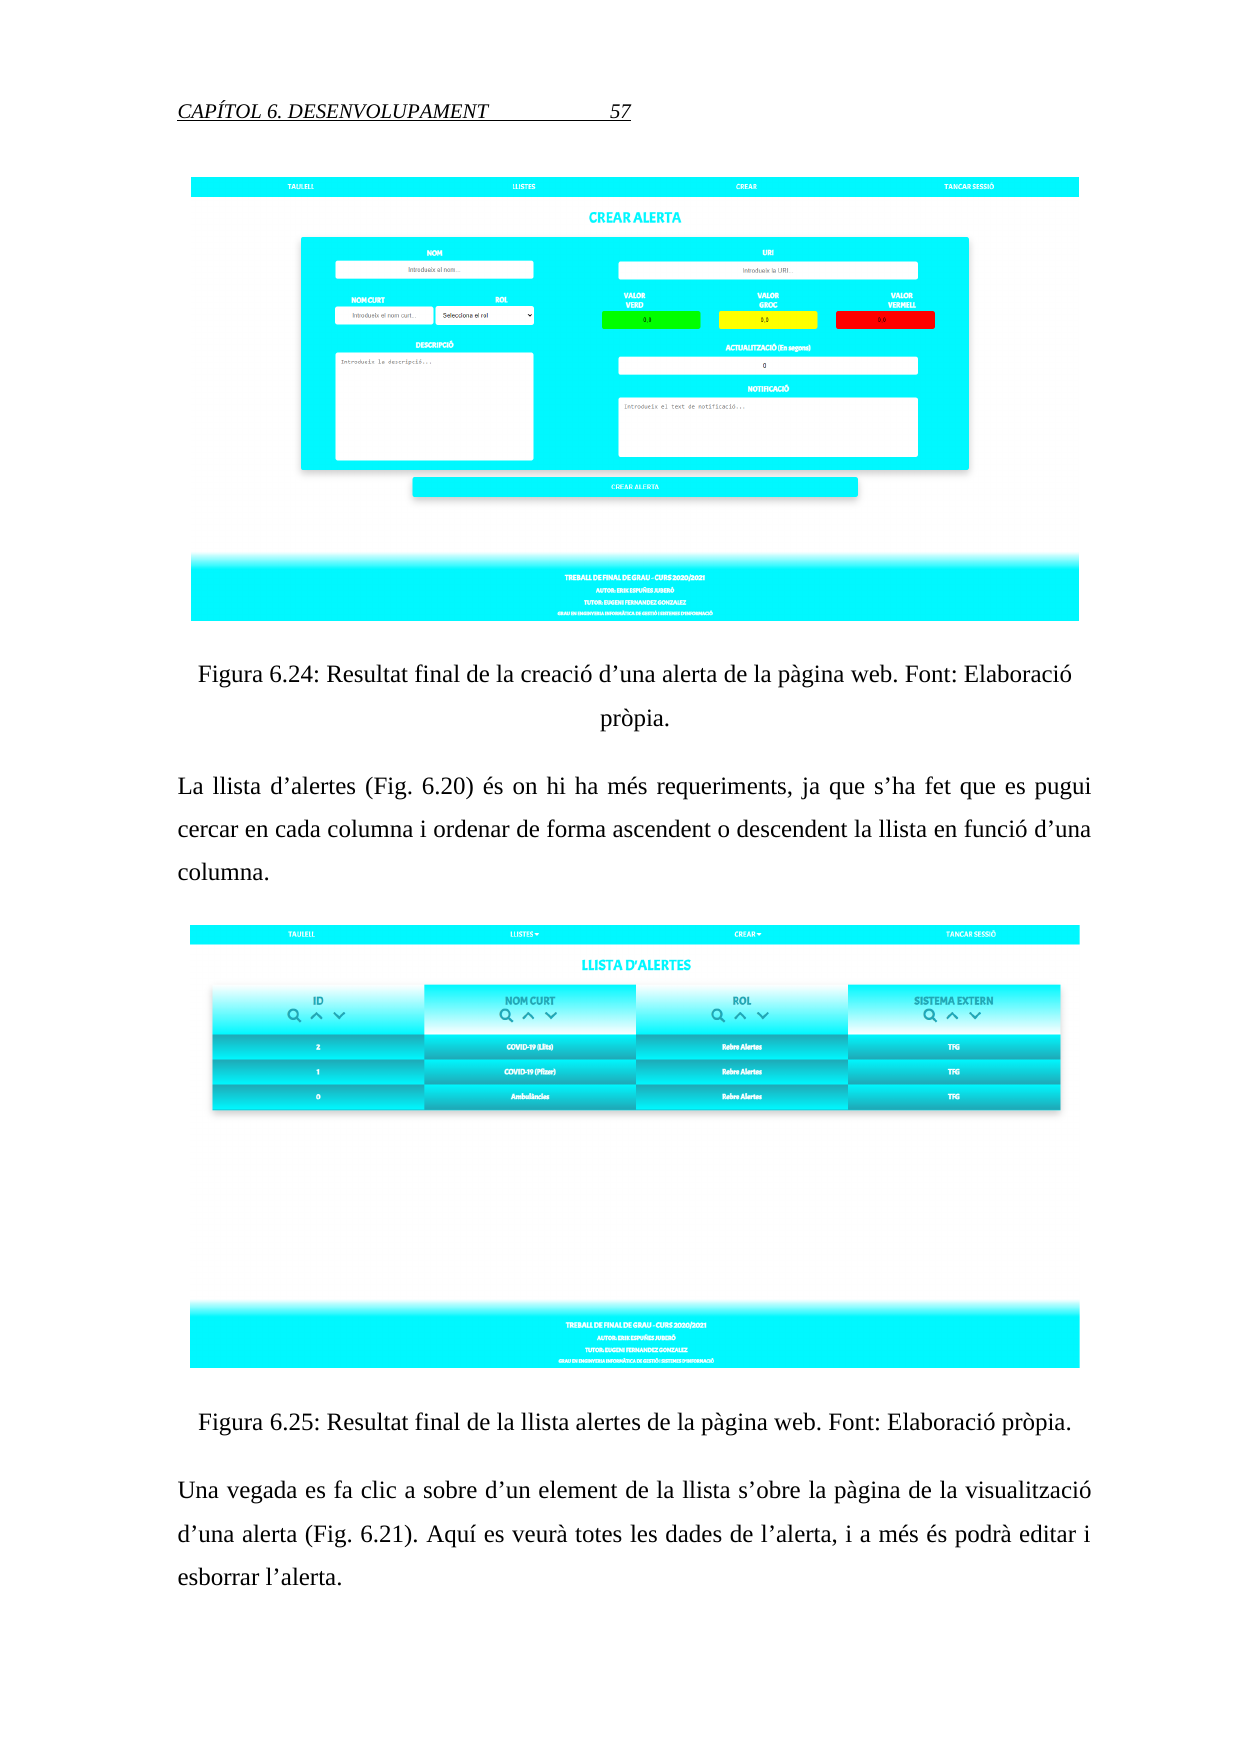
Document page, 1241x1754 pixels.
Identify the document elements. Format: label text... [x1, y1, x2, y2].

picture [190, 925, 1080, 1368]
picture [191, 177, 1079, 621]
text Una vegada es fa clic a sobre d’un element de la llista s’obre la pàgina de la visualització d’una alerta (Fig. 6.21). Aquí es veurà totes les dades de l’alerta, i a més és podrà editar i esborrar l’alerta. [177, 1476, 1092, 1591]
text La llista d’alertes (Fig. 6.20) és on hi ha més requeriments, ja que s’ha fet que es pugui cercar en cada columna i ordenar de forma ascendent o descendent la llista en funció d’una columna. [177, 771, 1092, 886]
